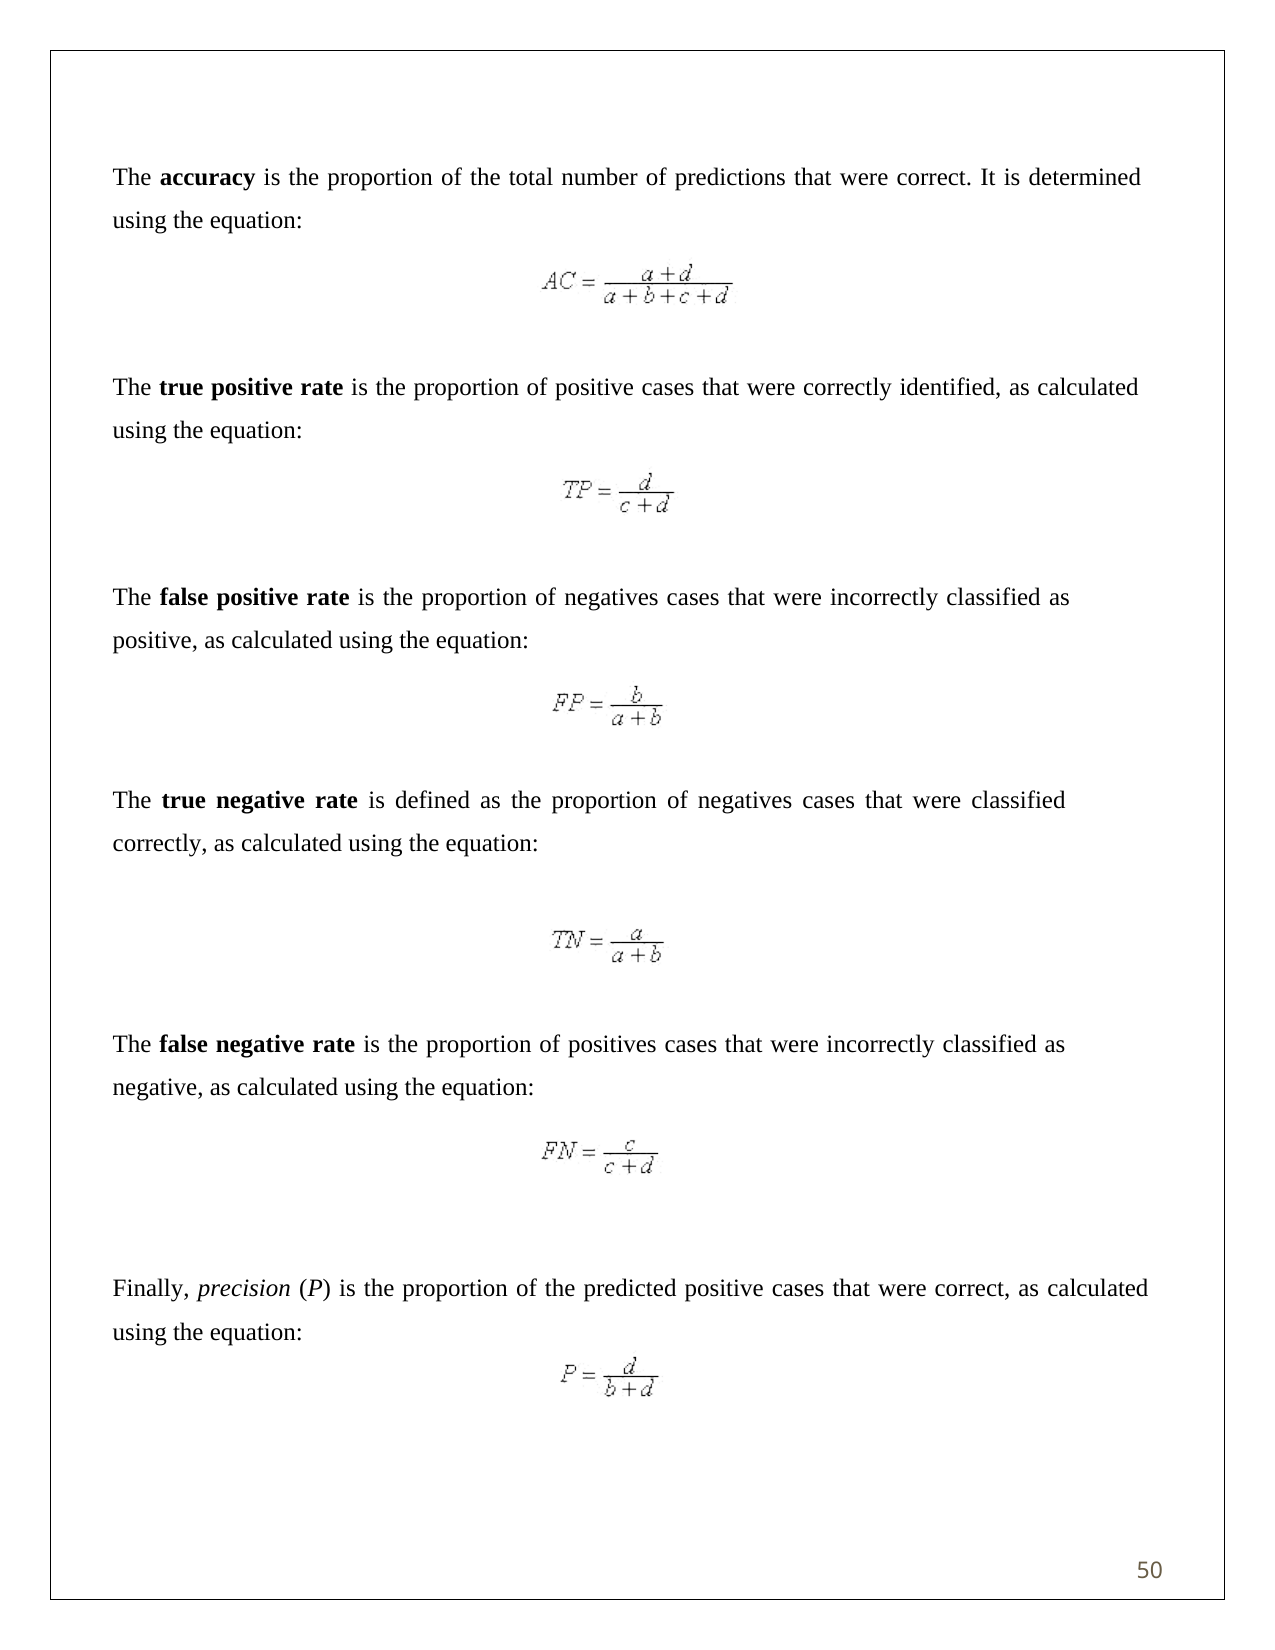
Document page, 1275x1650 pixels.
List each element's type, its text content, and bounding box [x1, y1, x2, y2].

text The false negative rate is the proportion of positives cases that were incorrectly classified as negative, as calculated using the equation: [112, 1029, 1067, 1101]
text The accuracy is the proportion of the total number of predictions that were correct. It is determined using the equation: [112, 162, 1142, 233]
picture [548, 915, 669, 969]
text The false positive rate is the proportion of negatives cases that were incorrectly classified as positive, as calculated using the equation: [112, 582, 1071, 654]
picture [537, 1126, 664, 1180]
text Finally, precision (P) is the proportion of the predicted positive cases that were correct, as calculated using the equation: [112, 1273, 1150, 1345]
text The true negative rate is defined as the proportion of negatives cases that were classified correctly, as calculated using the equation: [112, 785, 1067, 857]
picture [548, 678, 669, 732]
text The true positive rate is the proportion of positive cases that were correctly identified, as calculated using the equation: [112, 372, 1139, 443]
picture [559, 465, 679, 519]
picture [537, 256, 738, 310]
picture [556, 1350, 664, 1403]
